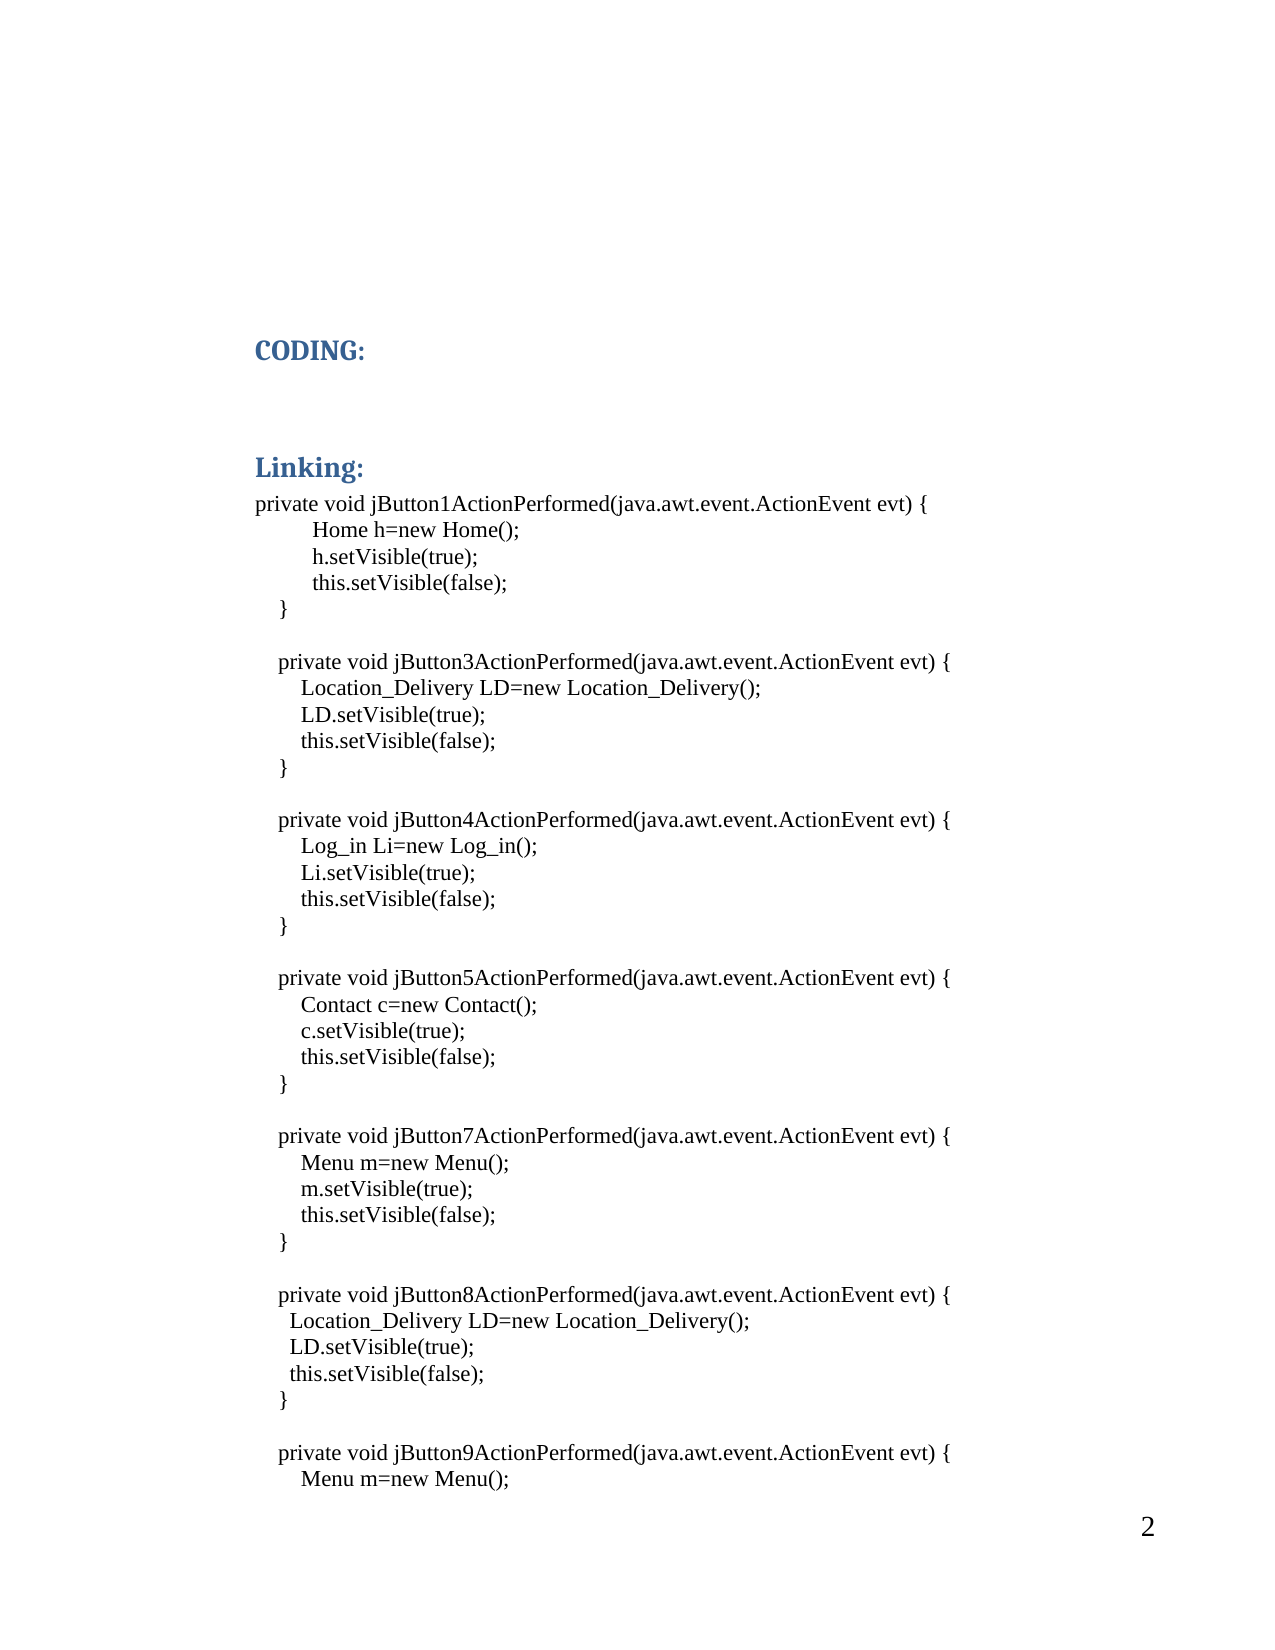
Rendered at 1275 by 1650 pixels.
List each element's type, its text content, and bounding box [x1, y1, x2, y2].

text this.setVisible(false); [255, 1202, 1155, 1228]
text Contact c=new Contact(); [255, 991, 1155, 1017]
text private void jButton7ActionPerformed(java.awt.event.ActionEvent evt) { [255, 1122, 1155, 1149]
text Linking: [255, 451, 1155, 485]
text Log_in Li=new Log_in(); [255, 833, 1155, 859]
text Home h=new Home(); [255, 516, 1155, 543]
text Location_Delivery LD=new Location_Delivery(); [255, 1307, 1155, 1333]
text this.setVisible(false); [255, 727, 1155, 753]
text this.setVisible(false); [255, 885, 1155, 912]
text h.setVisible(true); [255, 543, 1155, 569]
text private void jButton8ActionPerformed(java.awt.event.ActionEvent evt) { [255, 1281, 1155, 1307]
text } [255, 753, 1155, 780]
text LD.setVisible(true); [255, 701, 1155, 727]
text Menu m=new Menu(); [255, 1149, 1155, 1175]
text Menu m=new Menu(); [255, 1465, 1155, 1491]
text this.setVisible(false); [255, 1360, 1155, 1386]
text } [255, 1386, 1155, 1412]
text Location_Delivery LD=new Location_Delivery(); [255, 674, 1155, 701]
text } [255, 595, 1155, 622]
text private void jButton5ActionPerformed(java.awt.event.ActionEvent evt) { [255, 964, 1155, 991]
text private void jButton1ActionPerformed(java.awt.event.ActionEvent evt) { [255, 490, 1155, 516]
text private void jButton9ActionPerformed(java.awt.event.ActionEvent evt) { [255, 1439, 1155, 1465]
text } [255, 912, 1155, 938]
text LD.setVisible(true); [255, 1333, 1155, 1360]
text } [255, 1070, 1155, 1096]
text this.setVisible(false); [255, 1043, 1155, 1070]
text private void jButton4ActionPerformed(java.awt.event.ActionEvent evt) { [255, 806, 1155, 833]
text this.setVisible(false); [255, 569, 1155, 595]
text m.setVisible(true); [255, 1175, 1155, 1202]
text CODING: [255, 334, 1155, 368]
text private void jButton3ActionPerformed(java.awt.event.ActionEvent evt) { [255, 648, 1155, 674]
text c.setVisible(true); [255, 1017, 1155, 1043]
text } [255, 1228, 1155, 1254]
text Li.setVisible(true); [255, 859, 1155, 885]
